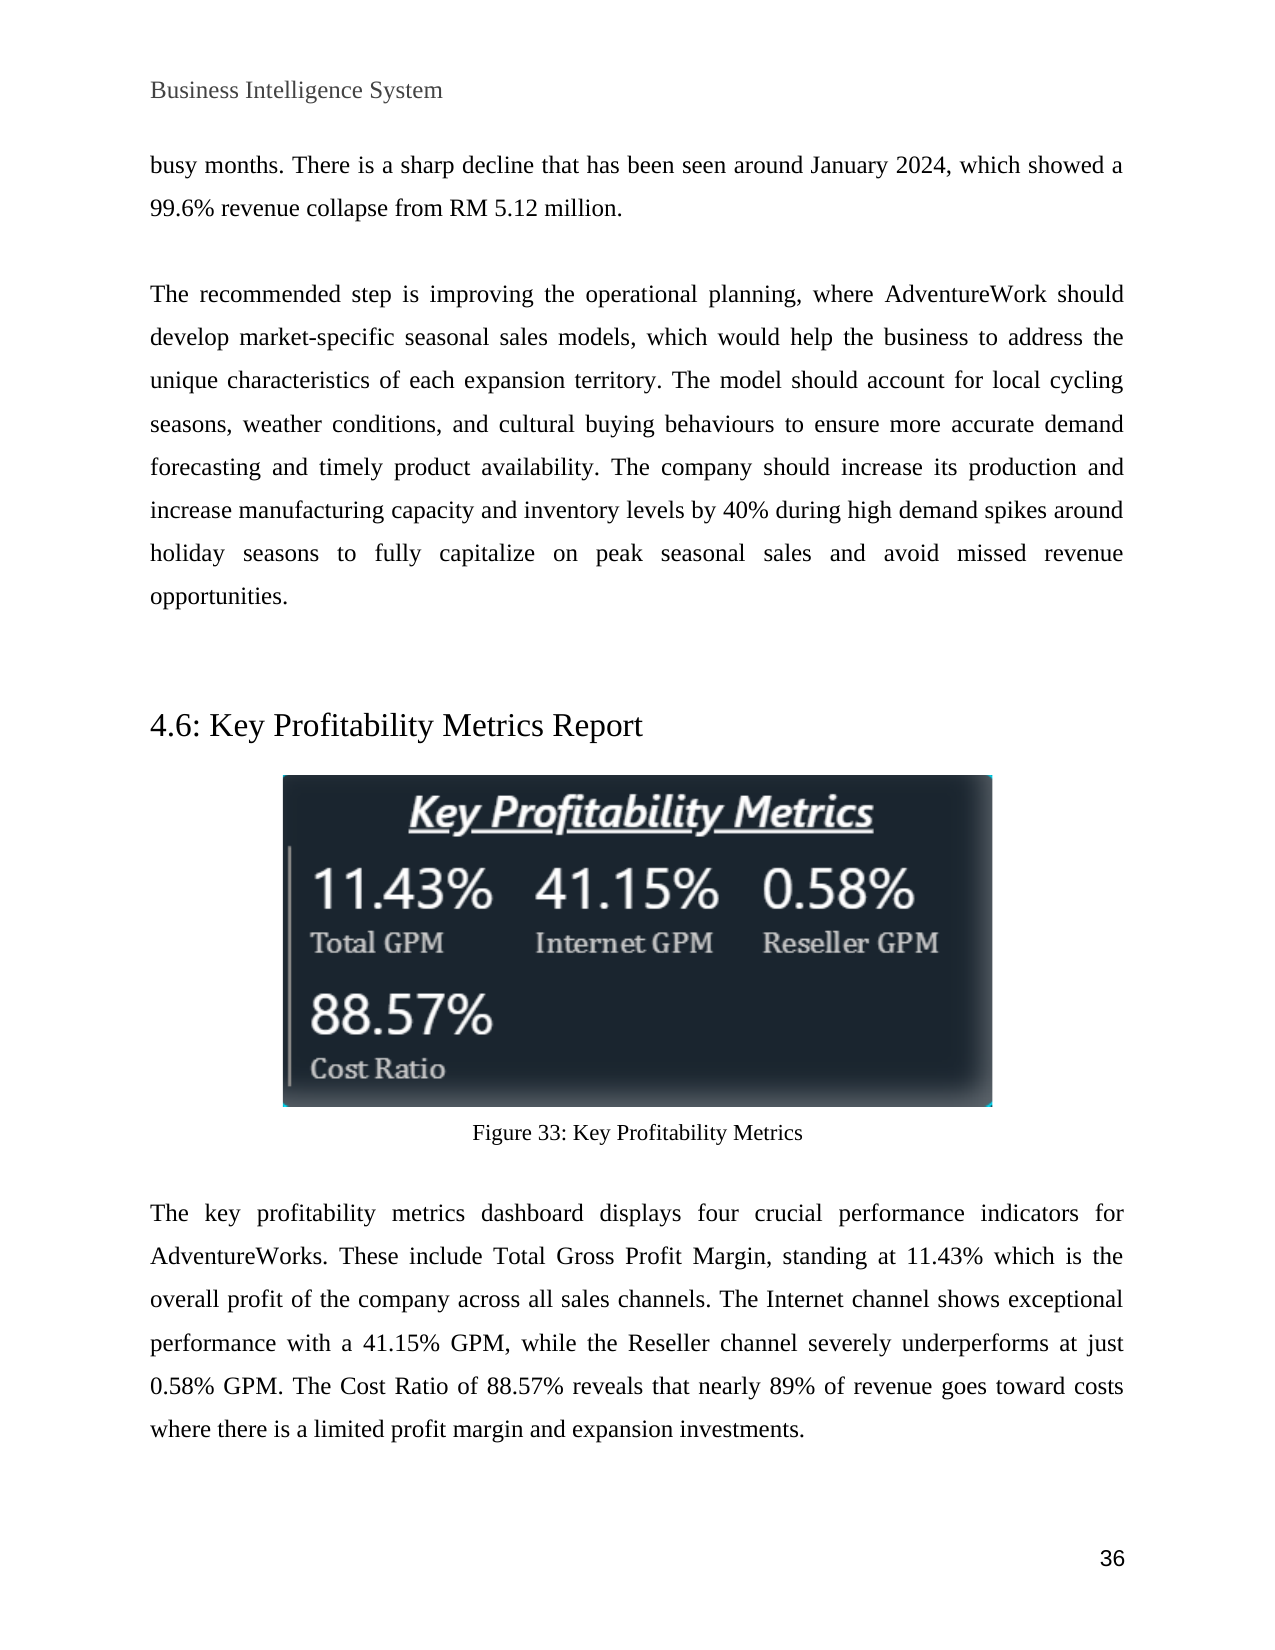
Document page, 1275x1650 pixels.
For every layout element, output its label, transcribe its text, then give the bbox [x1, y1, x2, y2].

subtitle 4.6: Key Profitability Metrics Report [150, 705, 1125, 743]
picture [282, 775, 993, 1107]
text Figure 33: Key Profitability Metrics [150, 1119, 1125, 1146]
text The key profitability metrics dashboard displays four crucial performance indicators for AdventureWorks. These include Total Gross Profit Margin, standing at 11.43% which is the overall profit of the company across all sales channels. The Internet channel shows exceptional performance with a 41.15% GPM, while the Reseller channel severely underperforms at just 0.58% GPM. The Cost Ratio of 88.57% reveals that nearly 89% of revenue goes toward costs where there is a limited profit margin and expansion investments. [150, 1198, 1125, 1443]
text The recommended step is improving the operational planning, where AdventureWork should develop market-specific seasonal sales models, which would help the business to address the unique characteristics of each expansion territory. The model should account for local cycling seasons, weather conditions, and cultural buying behaviours to ensure more accurate demand forecasting and timely product availability. The company should increase its production and increase manufacturing capacity and inventory levels by 40% during high demand spikes around holiday seasons to fully capitalize on peak seasonal sales and avoid missed revenue opportunities. [150, 279, 1125, 610]
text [150, 150, 1125, 222]
